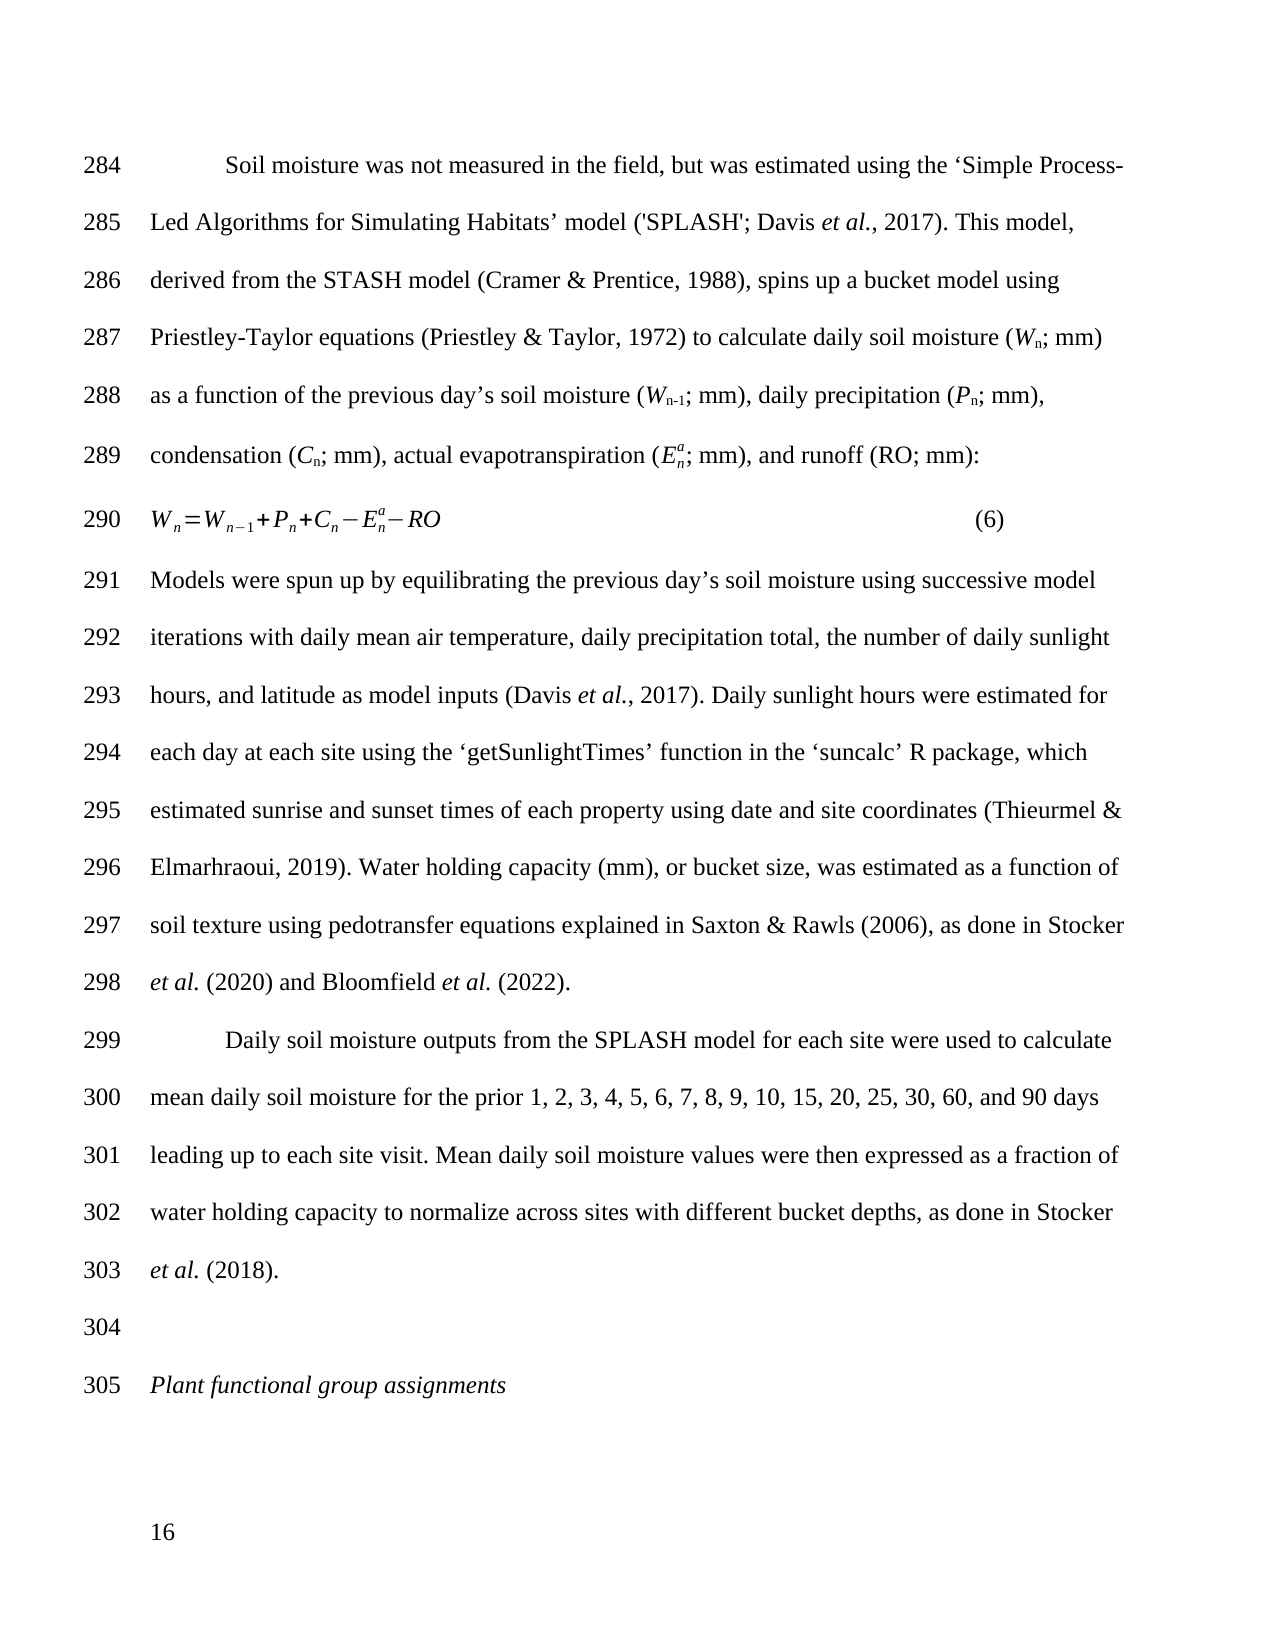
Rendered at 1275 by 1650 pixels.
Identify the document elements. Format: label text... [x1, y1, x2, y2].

text Daily soil moisture outputs from the SPLASH model for each site were used to calculate mean daily soil moisture for the prior 1, 2, 3, 4, 5, 6, 7, 8, 9, 10, 15, 20, 25, 30, 60, and 90 days leading up to each site visit. Mean daily soil moisture values were then expressed as a fraction of water holding capacity to normalize across sites with different bucket depths, as done in Stocker et al. (2018). [150, 1025, 1125, 1283]
text Plant functional group assignments [150, 1370, 1125, 1398]
text Models were spun up by equilibrating the previous day’s soil moisture using successive model iterations with daily mean air temperature, daily precipitation total, the number of daily sunlight hours, and latitude as model inputs (Davis et al., 2017). Daily sunlight hours were estimated for each day at each site using the ‘getSunlightTimes’ function in the ‘suncalc’ R package, which estimated sunrise and sunset times of each property using date and site coordinates (Thieurmel & Elmarhraoui, 2019). Water holding capacity (mm), or bucket size, was estimated as a function of soil texture using pedotransfer equations explained in Saxton & Rawls (2006), as done in Stocker et al. (2020) and Bloomfield et al. (2022). [150, 565, 1125, 996]
text (6) [150, 501, 1125, 536]
text Soil moisture was not measured in the field, but was estimated using the ‘Simple Process-Led Algorithms for Simulating Habitats’ model ('SPLASH'; Davis et al., 2017). This model, derived from the STASH model (Cramer & Prentice, 1988), spins up a bucket model using Priestley-Taylor equations (Priestley & Taylor, 1972) to calculate daily soil moisture (Wn; mm) as a function of the previous day’s soil moisture (Wn-1; mm), daily precipitation (Pn; mm), condensation (Cn; mm), actual evapotranspiration (; mm), and runoff (RO; mm): [150, 150, 1125, 472]
